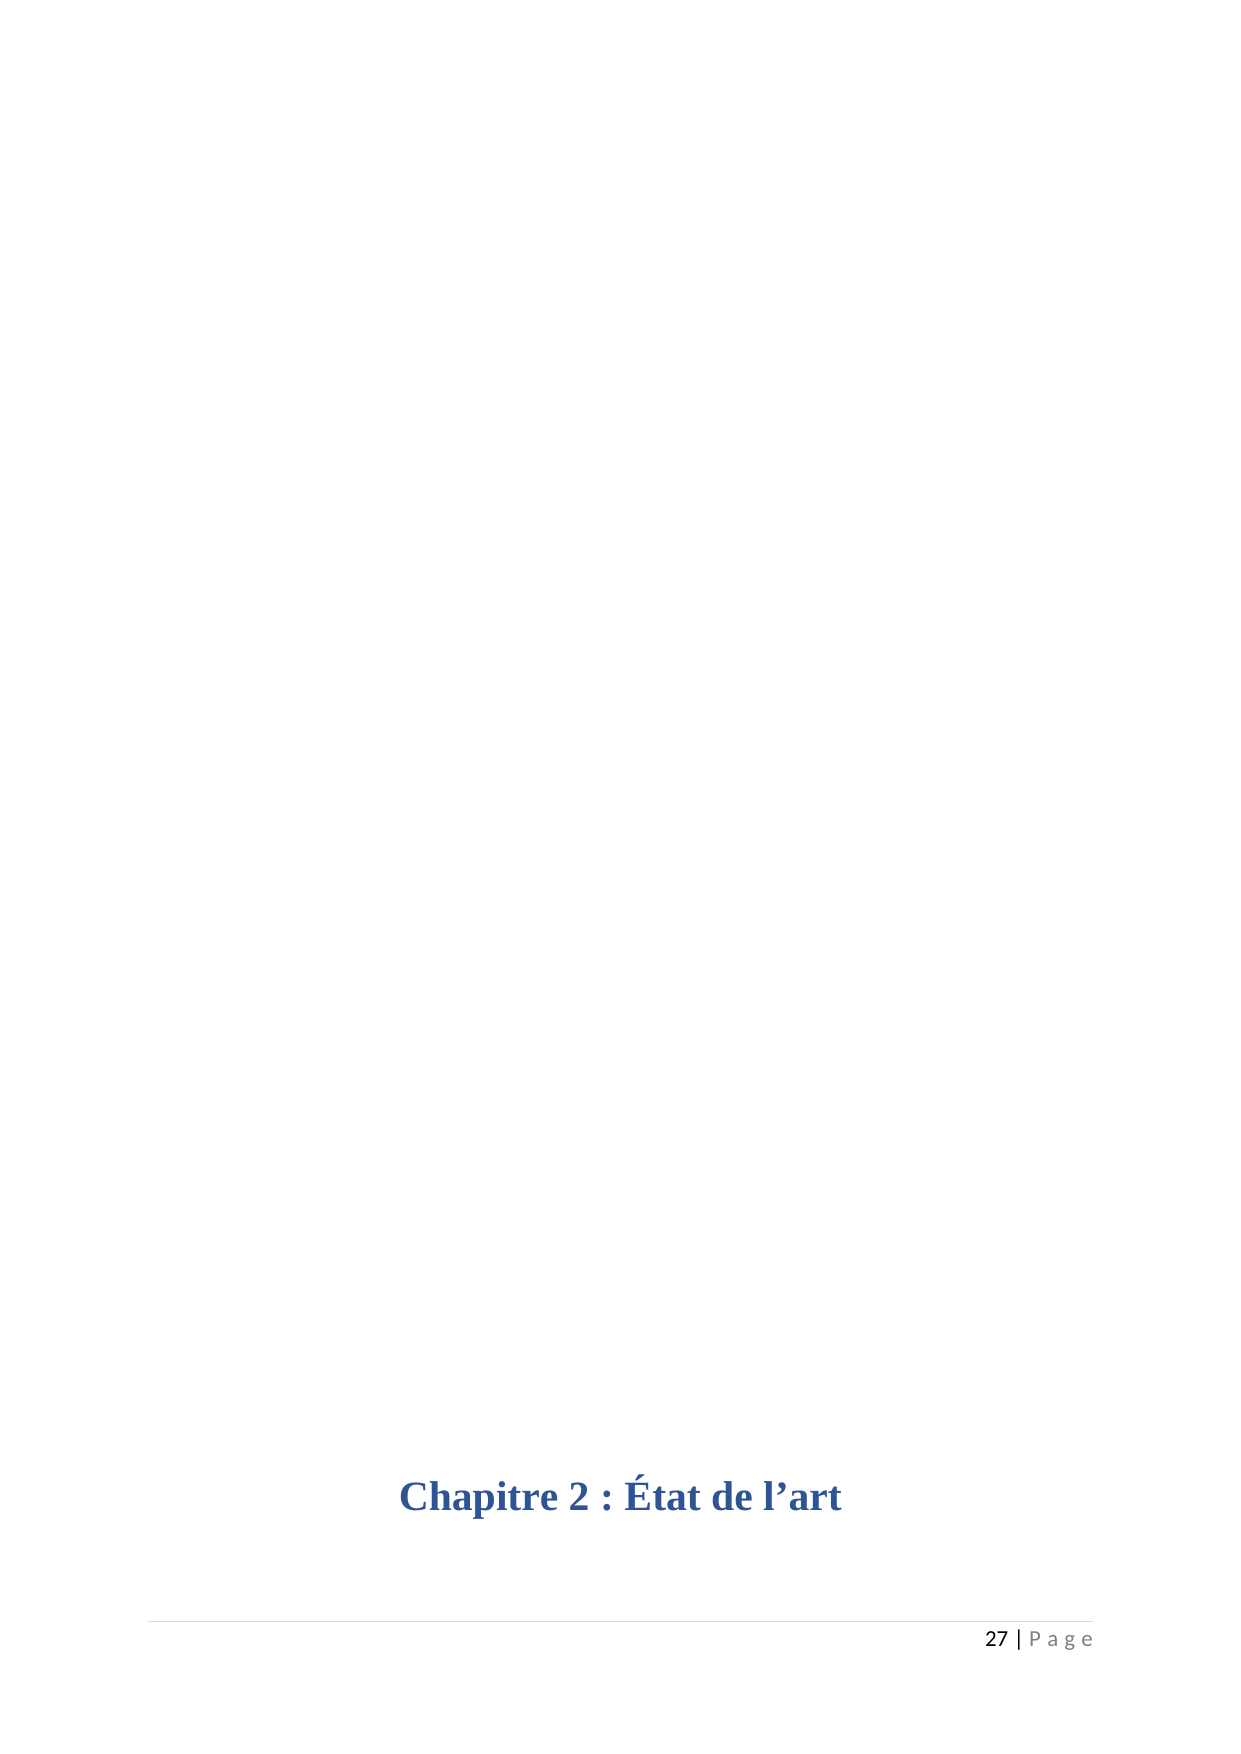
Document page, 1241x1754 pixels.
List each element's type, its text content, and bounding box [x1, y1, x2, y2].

subtitle Chapitre 2 : État de l’art [148, 1471, 1093, 1519]
